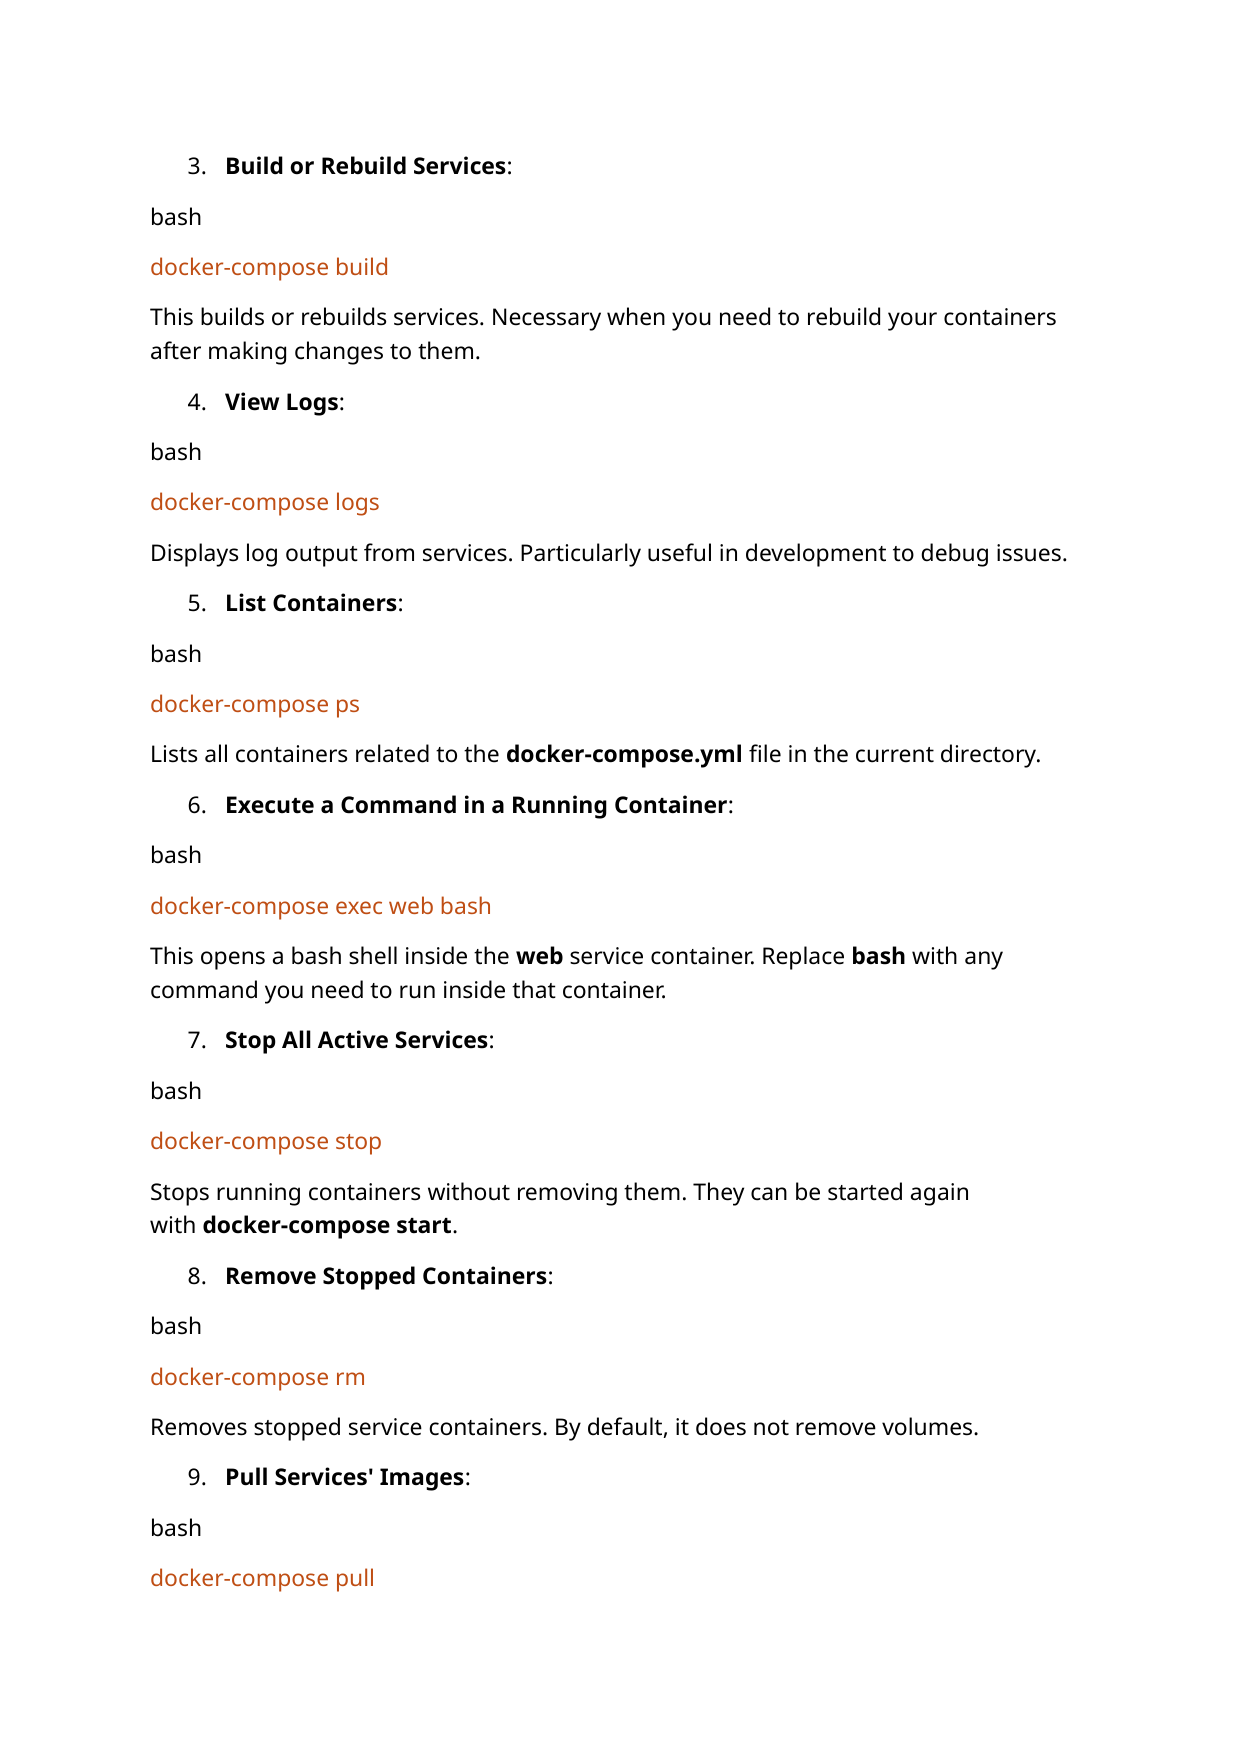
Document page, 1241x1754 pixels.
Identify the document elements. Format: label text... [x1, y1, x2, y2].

text bash [150, 1074, 1090, 1106]
text Stops running containers without removing them. They can be started again with docker-compose start. [150, 1175, 1090, 1240]
text docker-compose build [150, 251, 1090, 282]
text bash [150, 637, 1090, 669]
text bash [150, 436, 1090, 467]
text docker-compose pull [150, 1562, 1090, 1593]
text bash [150, 200, 1090, 232]
text docker-compose exec web bash [150, 889, 1090, 921]
text Displays log output from services. Particularly useful in development to debug issues. [150, 537, 1090, 568]
text docker-compose ps [150, 688, 1090, 719]
list Build or Rebuild Services: [187, 150, 1090, 181]
text docker-compose rm [150, 1360, 1090, 1392]
text bash [150, 1512, 1090, 1543]
text bash [150, 839, 1090, 870]
text docker-compose logs [150, 486, 1090, 517]
list Remove Stopped Containers: [187, 1259, 1090, 1291]
list List Containers: [187, 587, 1090, 618]
text Removes stopped service containers. By default, it does not remove volumes. [150, 1411, 1090, 1442]
list Pull Services' Images: [187, 1461, 1090, 1492]
list Execute a Command in a Running Container: [187, 789, 1090, 820]
text bash [150, 1310, 1090, 1341]
text This builds or rebuilds services. Necessary when you need to rebuild your containers after making changes to them. [150, 301, 1090, 366]
text docker-compose stop [150, 1125, 1090, 1156]
text This opens a bash shell inside the web service container. Replace bash with any command you need to run inside that container. [150, 940, 1090, 1005]
list View Logs: [187, 385, 1090, 417]
text Lists all containers related to the docker-compose.yml file in the current directory. [150, 738, 1090, 769]
list Stop All Active Services: [187, 1024, 1090, 1055]
